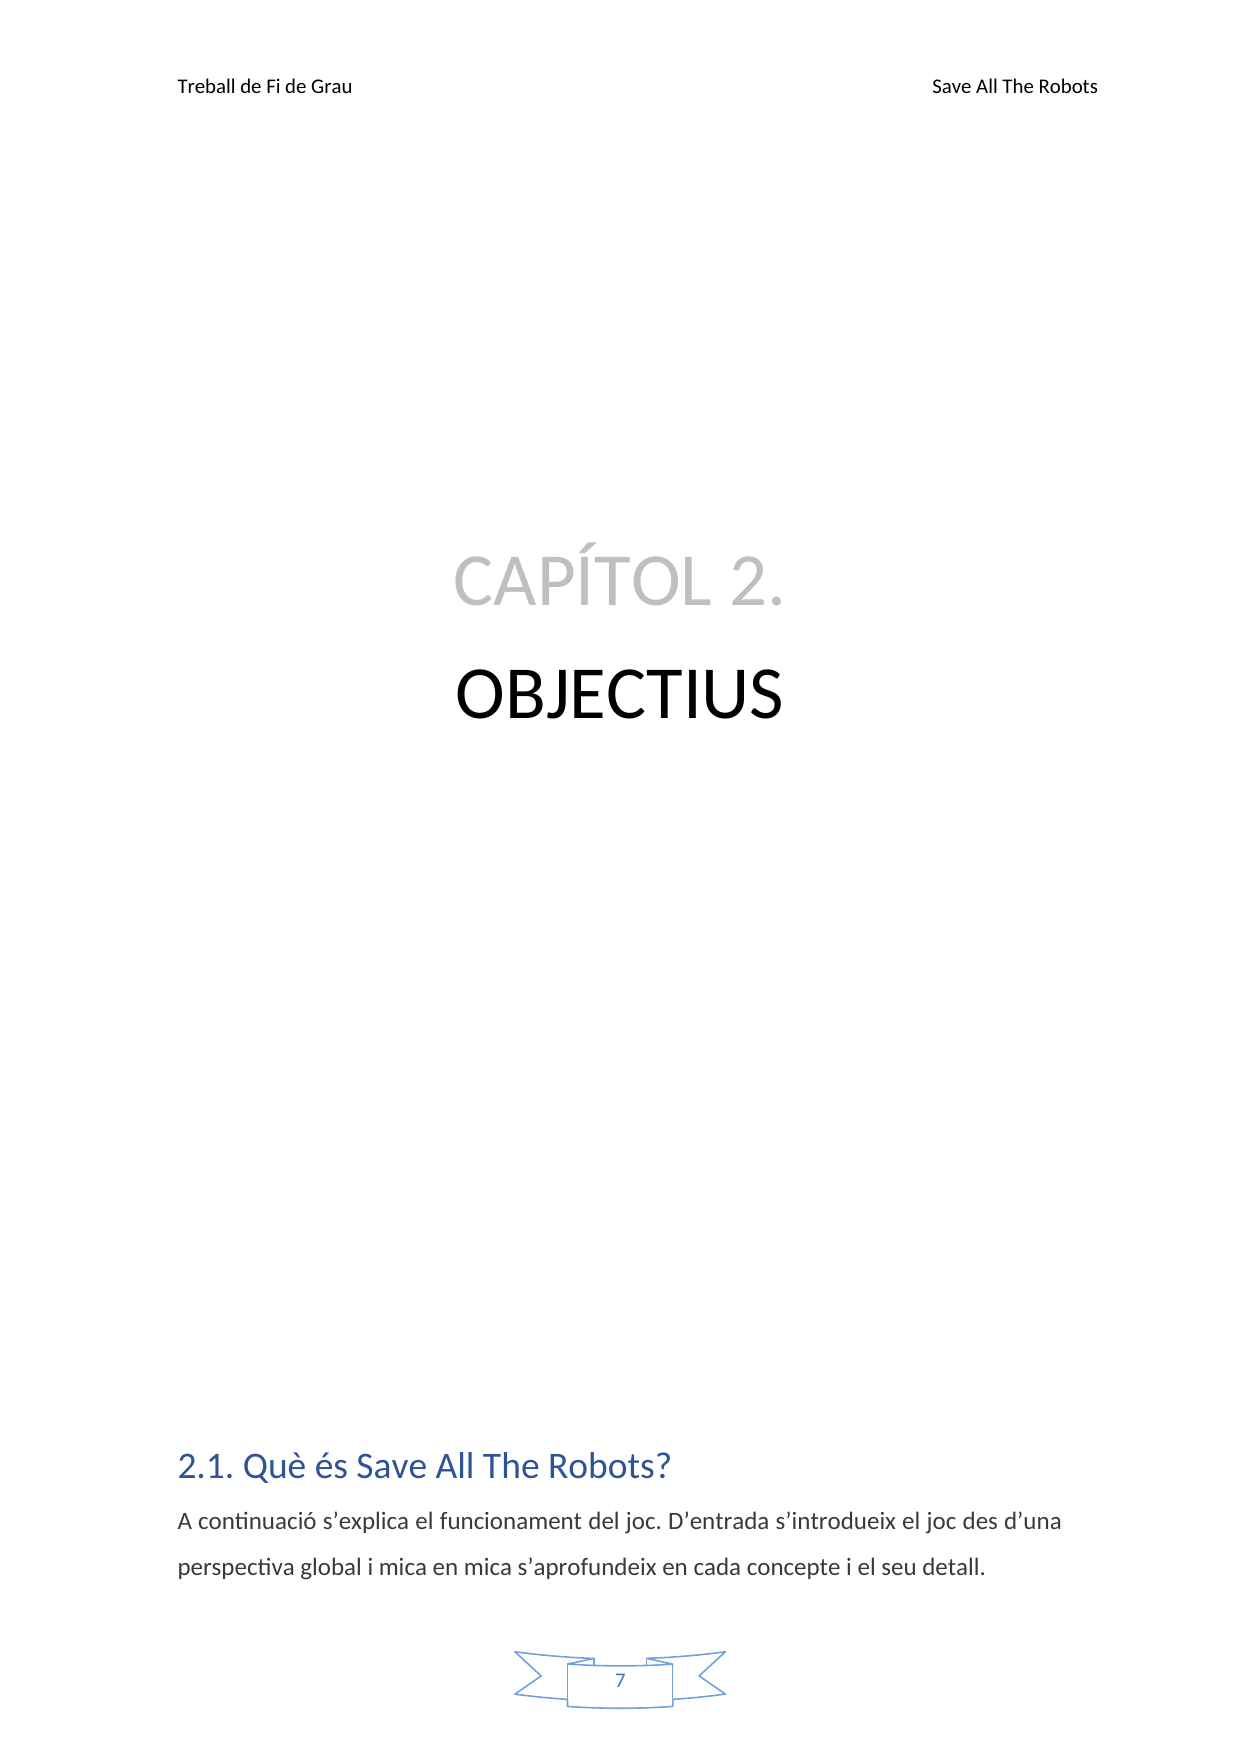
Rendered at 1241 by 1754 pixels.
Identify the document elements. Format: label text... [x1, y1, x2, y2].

text 2.1. Què és Save All The Robots? [177, 1442, 1063, 1488]
text A continuació s’explica el funcionament del joc. D’entrada s’introdueix el joc des d’una perspectiva global i mica en mica s’aprofundeix en cada concepte i el seu detall. [177, 1505, 1063, 1581]
text OBJECTIUS [177, 646, 1063, 738]
text CAPÍTOL 2. [177, 533, 1063, 624]
